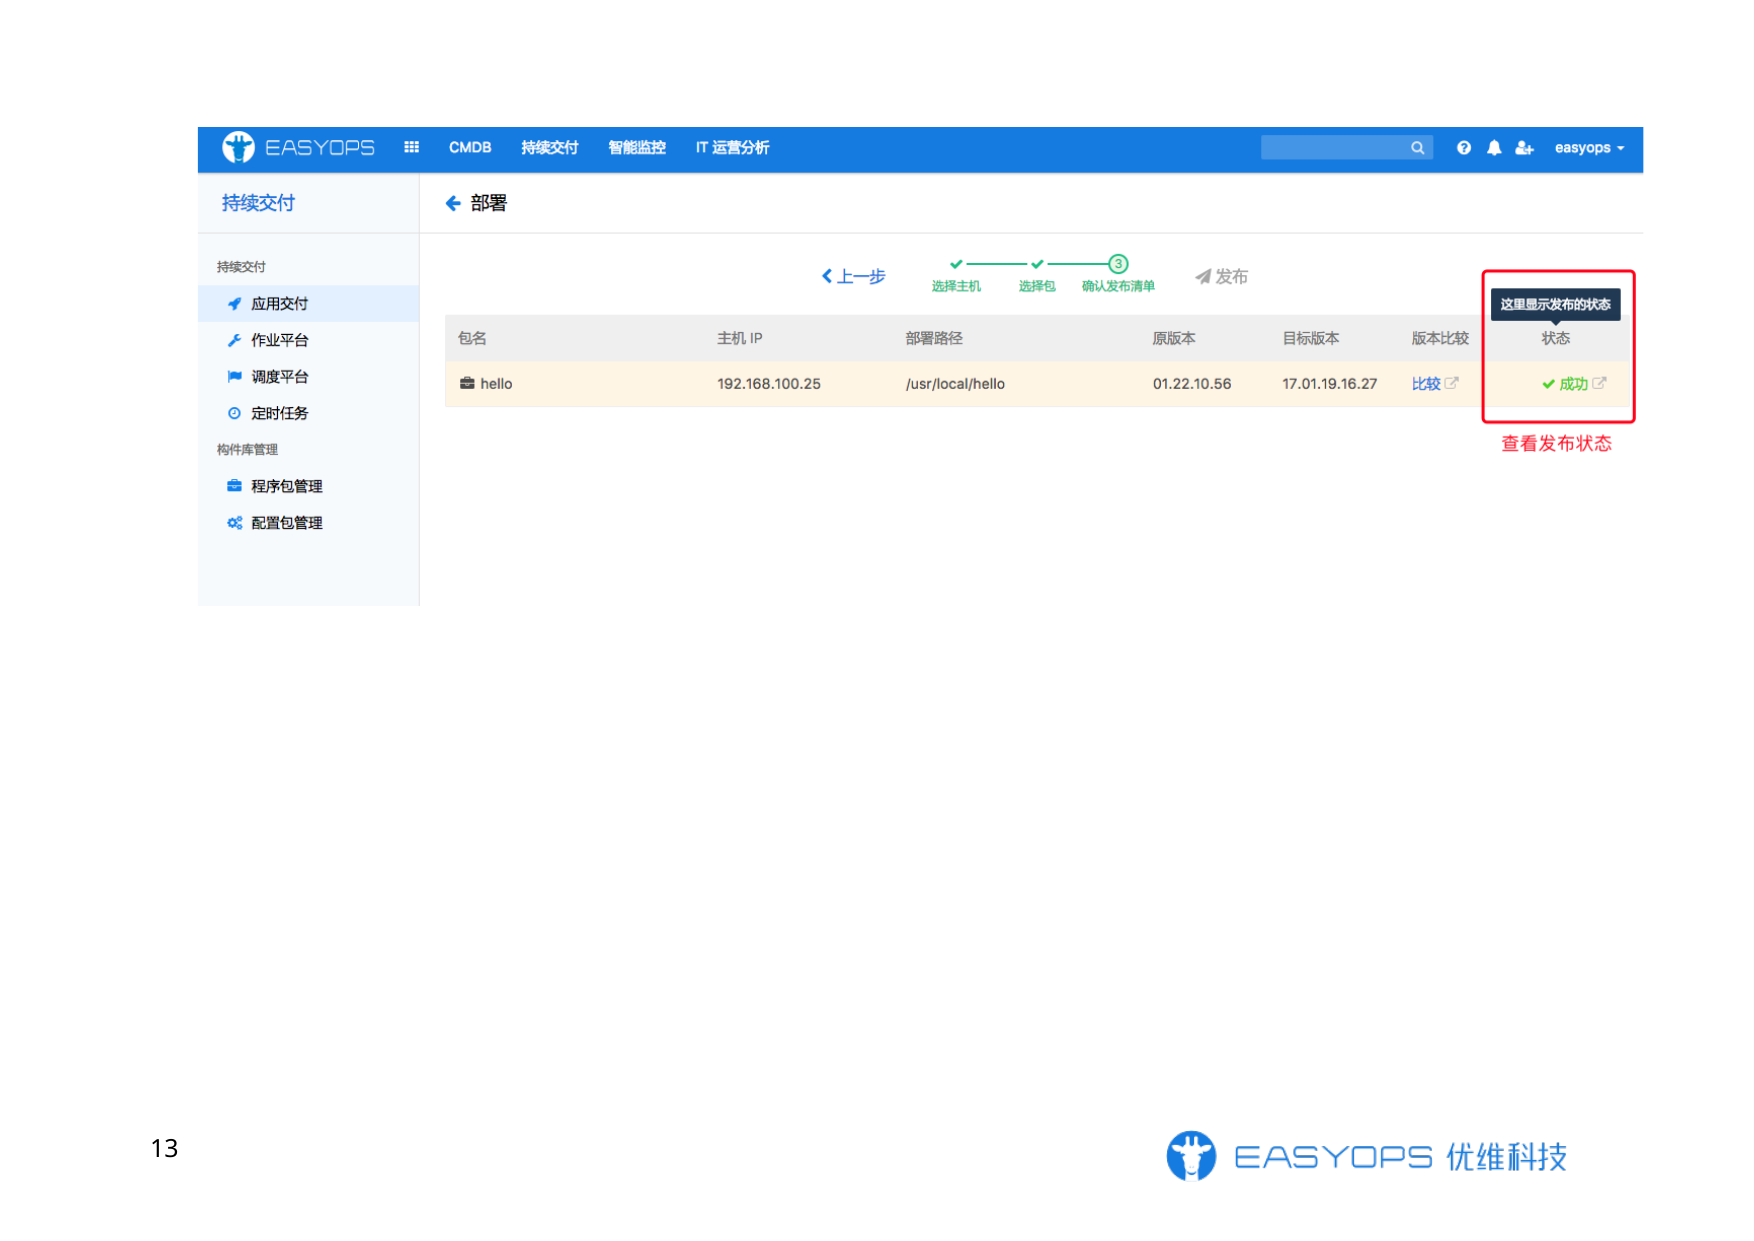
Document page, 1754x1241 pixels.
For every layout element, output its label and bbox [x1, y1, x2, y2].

picture [197, 127, 1644, 606]
picture [1166, 1130, 1567, 1182]
